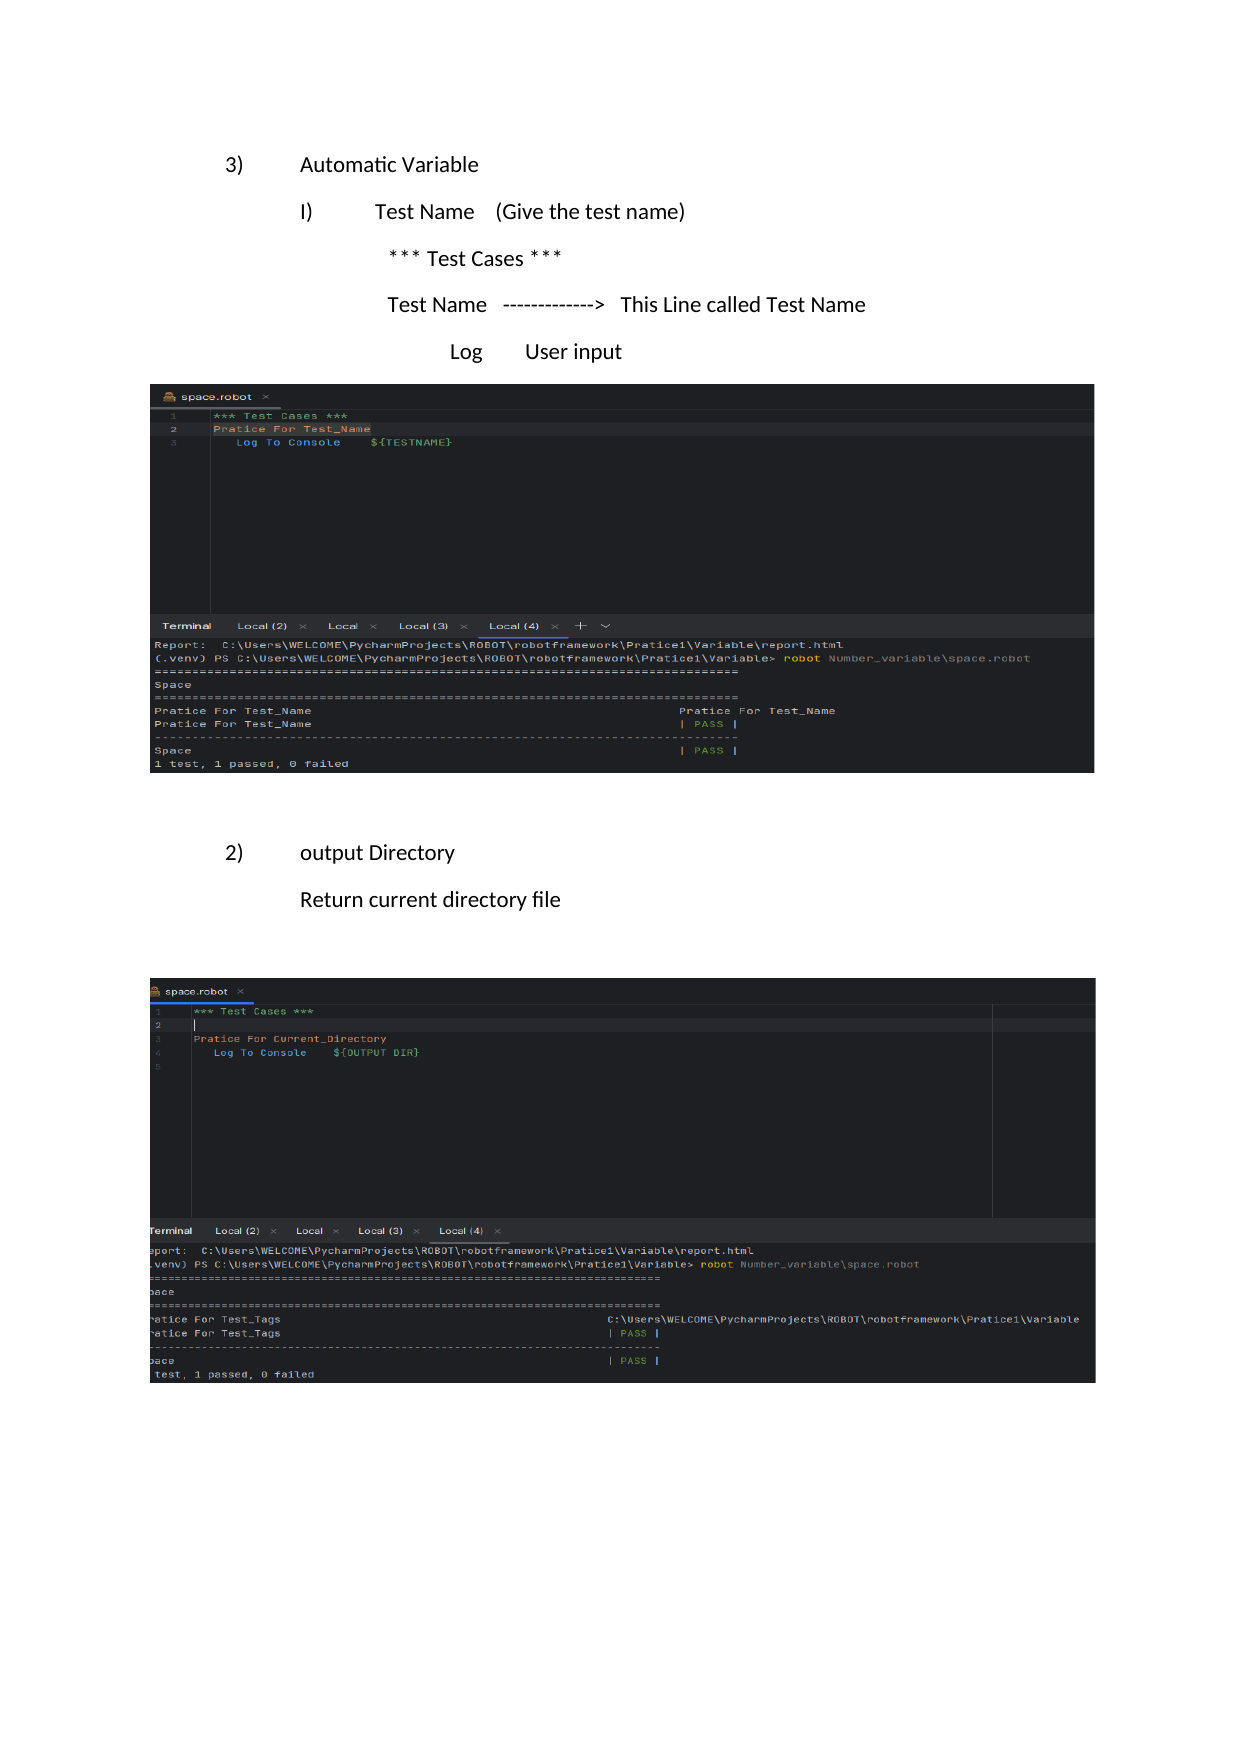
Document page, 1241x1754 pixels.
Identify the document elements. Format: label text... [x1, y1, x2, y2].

picture [150, 384, 1095, 773]
list Automatic Variable [225, 150, 1090, 178]
list output Directory [225, 838, 1090, 866]
text Test Name -------------> This Line called Test Name [387, 291, 1090, 319]
text *** Test Cases *** [387, 244, 1090, 272]
text Return current directory file [150, 885, 1090, 913]
text Log User input [387, 337, 1090, 366]
list Test Name (Give the test name) [300, 197, 1090, 225]
picture [150, 978, 1096, 1383]
